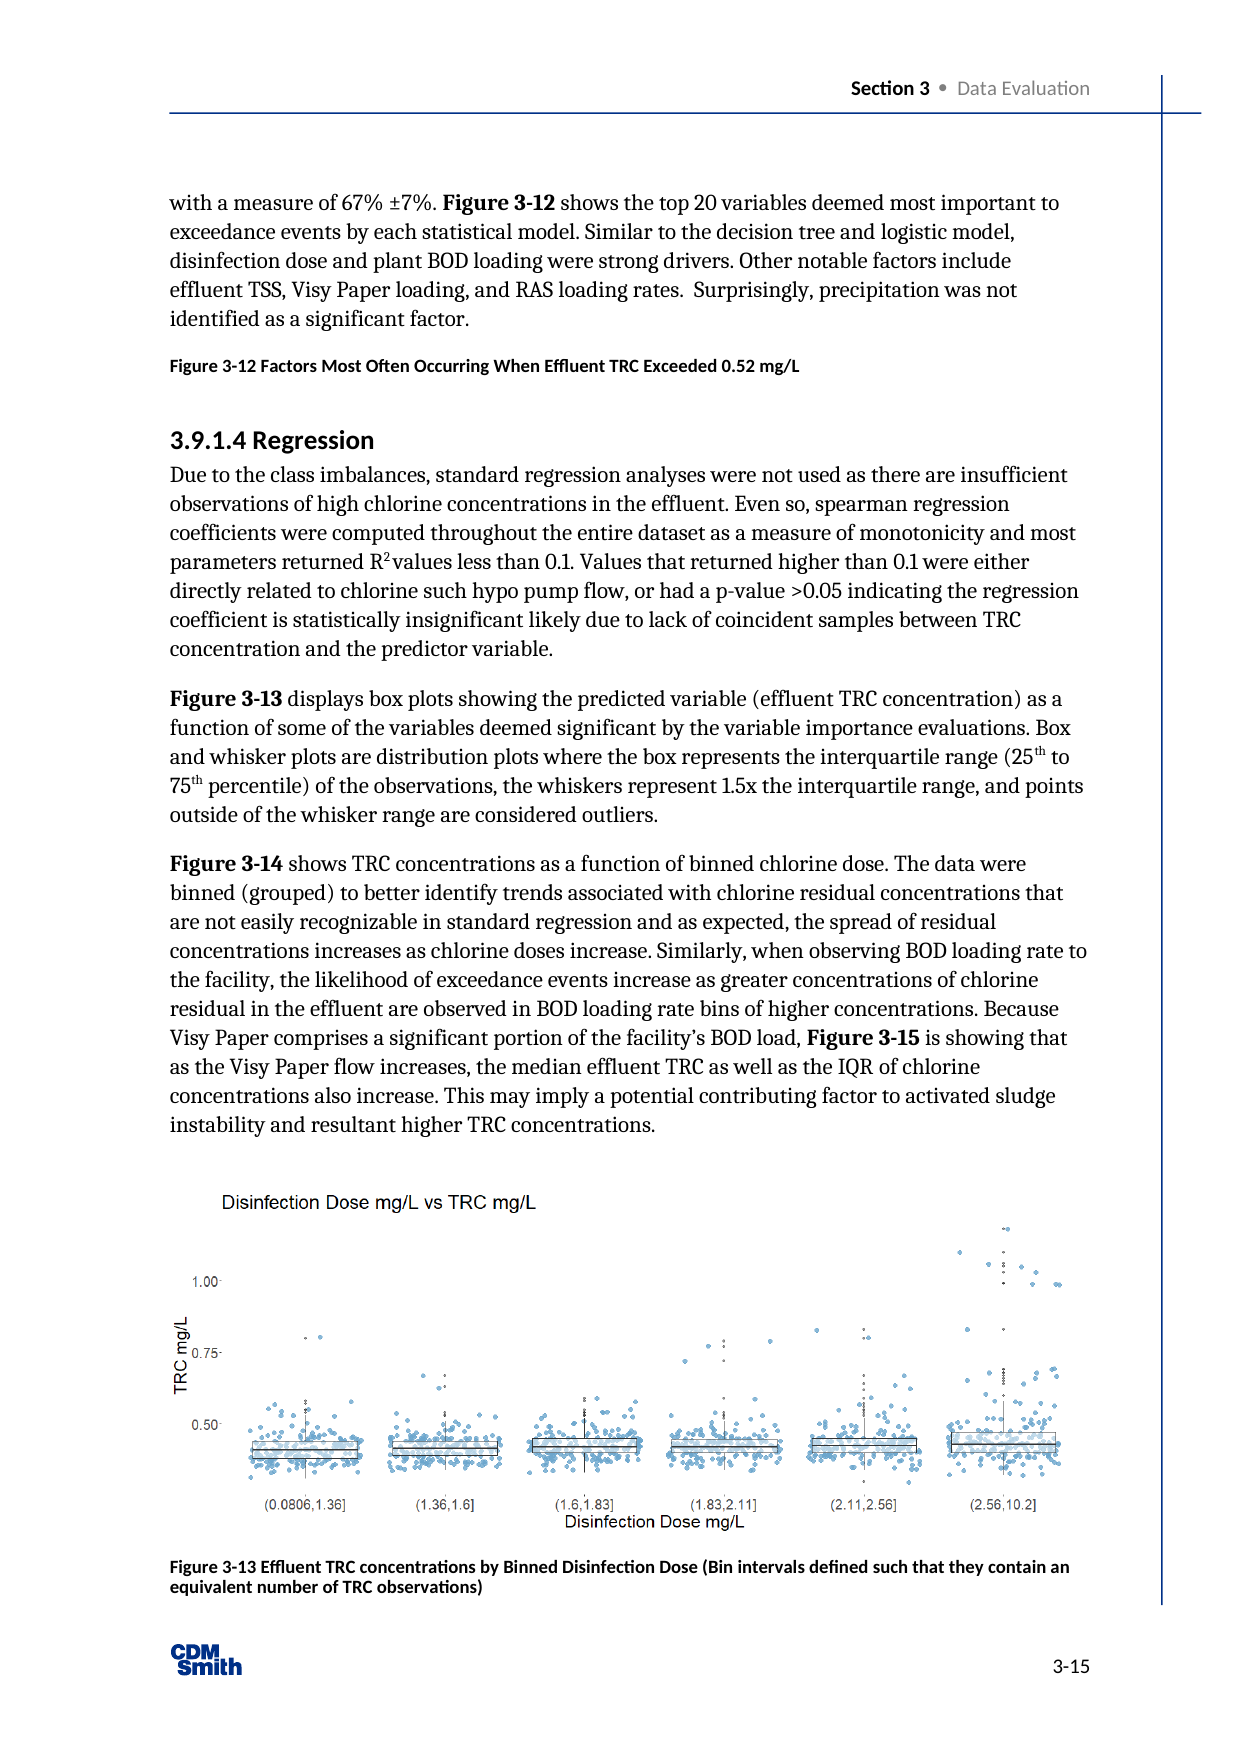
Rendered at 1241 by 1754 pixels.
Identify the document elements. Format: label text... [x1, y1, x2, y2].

subtitle 3.9.1.4 Regression [169, 426, 1090, 456]
text Figure 3-12 Factors Most Often Occurring When Effluent TRC Exceeded 0.52 mg/L [169, 356, 1090, 376]
text Due to the class imbalances, standard regression analyses were not used as there are insufficient observations of high chlorine concentrations in the effluent. Even so, spearman regression coefficients were computed throughout the entire dataset as a measure of monotonicity and most parameters returned R2 values less than 0.1. Values that returned higher than 0.1 were either directly related to chlorine such hypo pump flow, or had a p-value >0.05 indicating the regression coefficient is statistically insignificant likely due to lack of coincident samples between TRC concentration and the predictor variable. [169, 462, 1090, 662]
text Figure 3-14 shows TRC concentrations as a function of binned chlorine dose. The data were binned (grouped) to better identify trends associated with chlorine residual concentrations that are not easily recognizable in standard regression and as expected, the spread of residual concentrations increases as chlorine doses increase. Similarly, when observing BOD loading rate to the facility, the likelihood of exceedance events increase as greater concentrations of chlorine residual in the effluent are observed in BOD loading rate bins of higher concentrations. Because Visy Paper comprises a significant portion of the facility’s BOD load, Figure 3-15 is showing that as the Visy Paper flow increases, the median effluent TRC as well as the IQR of chlorine concentrations also increase. This may imply a potential contributing factor to activated sludge instability and resultant higher TRC concentrations. [169, 851, 1090, 1138]
text Figure 3-13 displays box plots showing the predicted variable (effluent TRC concentration) as a function of some of the variables deemed significant by the variable importance evaluations. Box and whisker plots are distribution plots where the box represents the interquartile range (25th to 75th percentile) of the observations, the whiskers represent 1.5x the interquartile range, and points outside of the whisker range are considered outliers. [169, 686, 1090, 828]
picture [169, 1190, 1091, 1534]
text Figure 3-13 Effluent TRC concentrations by Binned Disinfection Dose (Bin intervals defined such that they contain an equivalent number of TRC observations) [169, 1557, 1090, 1598]
